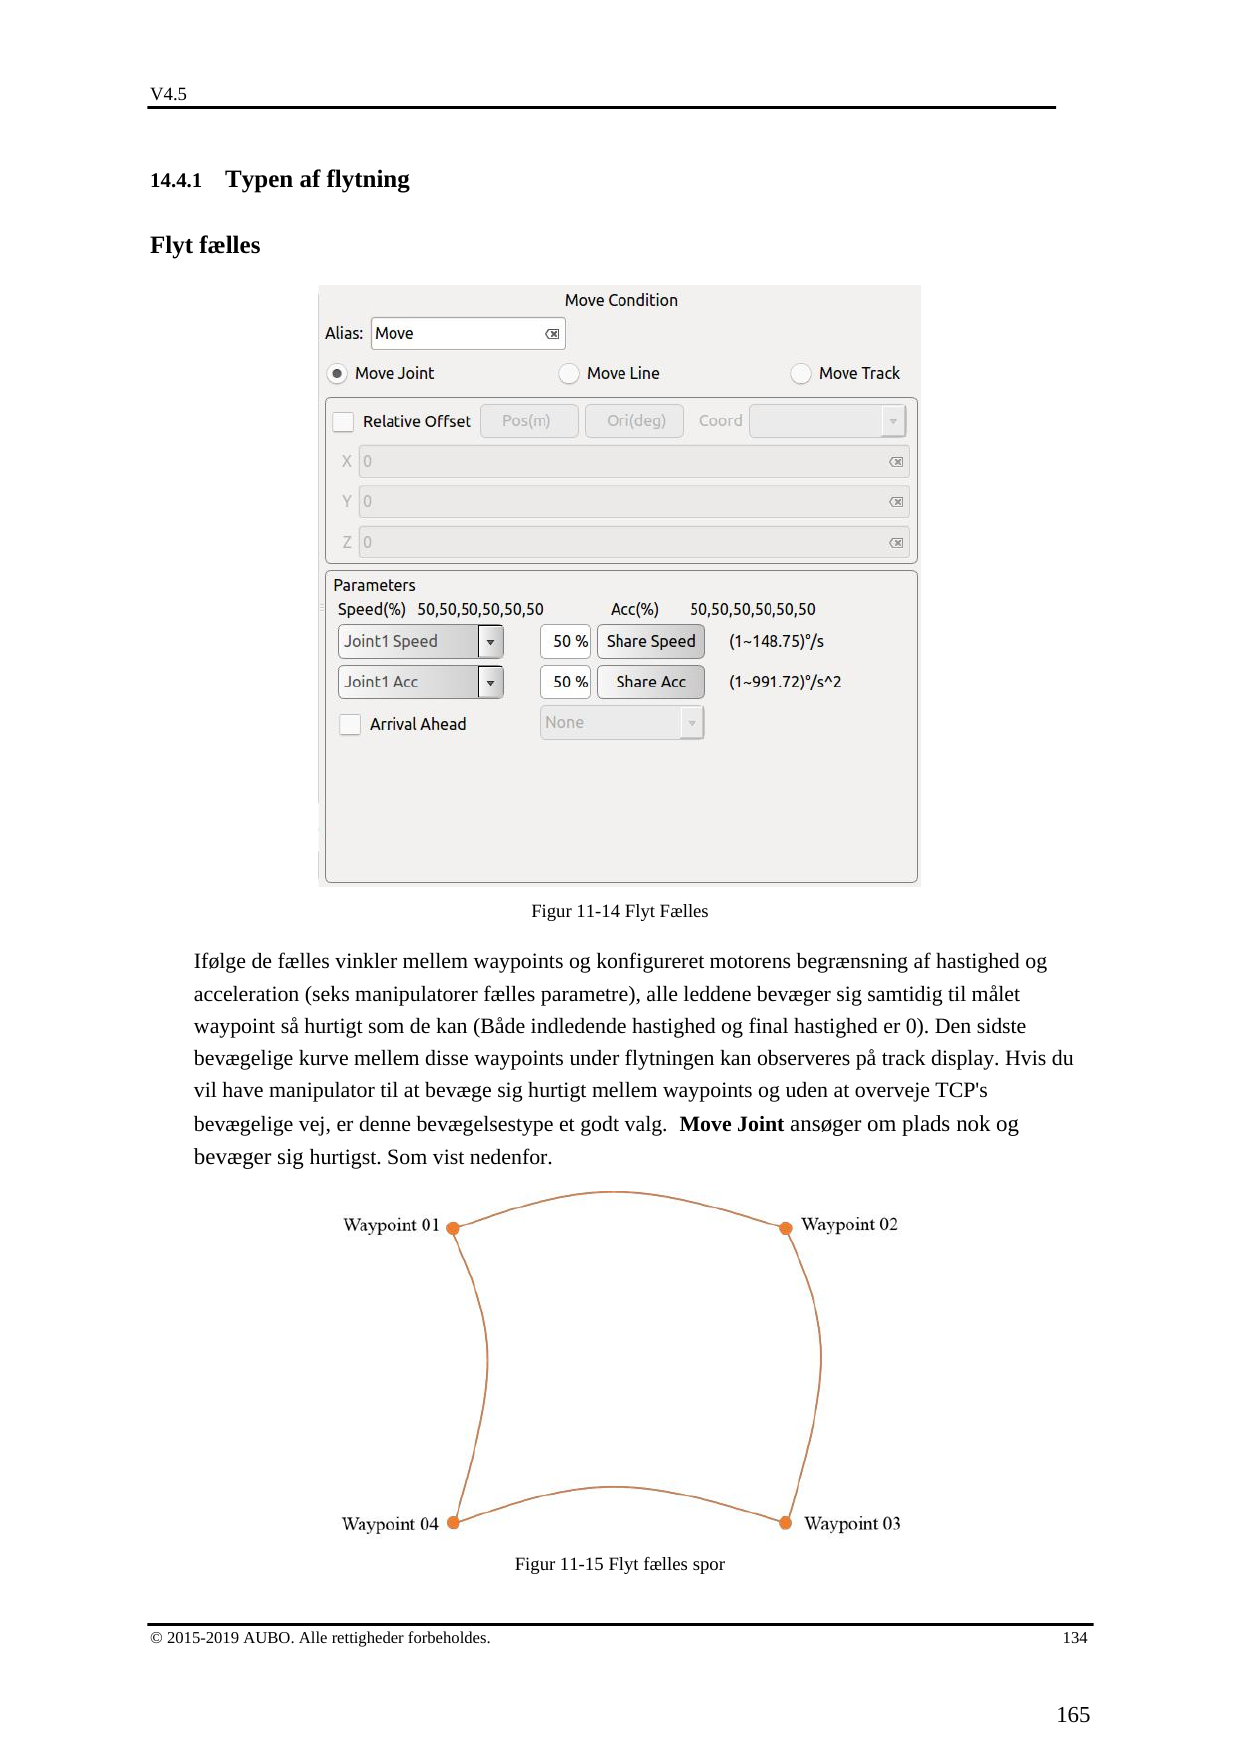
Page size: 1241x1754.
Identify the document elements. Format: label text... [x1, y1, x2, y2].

text V4.5 [150, 83, 1090, 104]
picture [318, 285, 922, 887]
picture [329, 1191, 912, 1546]
text Flyt fælles [150, 230, 1090, 259]
text Figur 11-15 Flyt fælles spor [150, 1553, 1089, 1574]
text © 2015-2019 AUBO. Alle rettigheder forbeholdes. 134 [150, 1628, 1090, 1647]
subtitle Typen af flytning [150, 164, 1090, 193]
text Figur 11-14 Flyt Fælles [150, 900, 1089, 922]
text Ifølge de fælles vinkler mellem waypoints og konfigureret motorens begrænsning af hastighed og acceleration (seks manipulatorer fælles parametre), alle leddene bevæger sig samtidig til målet waypoint så hurtigt som de kan (Både indledende hastighed og final hastighed er 0). Den sidste bevægelige kurve mellem disse waypoints under flytningen kan observeres på track display. Hvis du vil have manipulator til at bevæge sig hurtigt mellem waypoints og uden at overveje TCP's bevægelige vej, er denne bevægelsestype et godt valg. Move Joint ansøger om plads nok og bevæger sig hurtigst. Som vist nedenfor. [194, 948, 1083, 1169]
